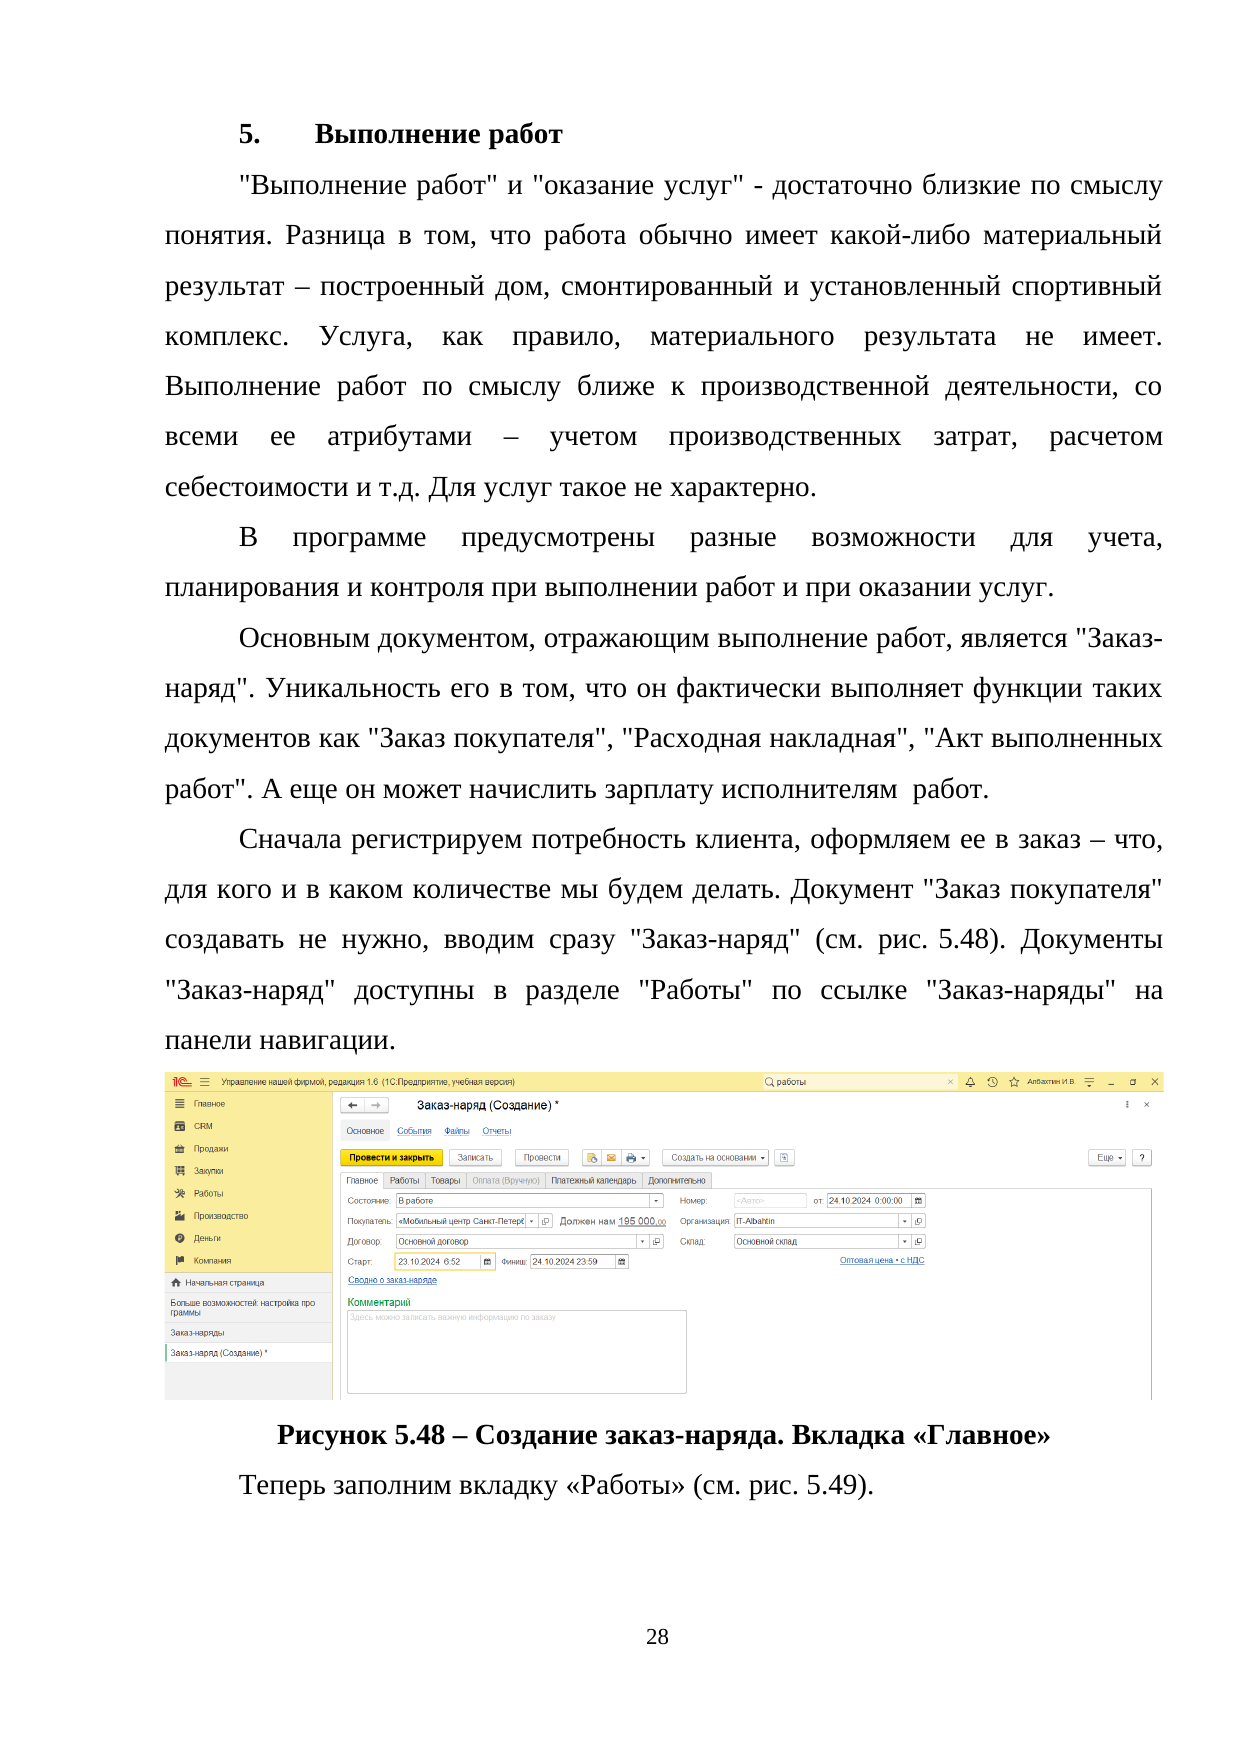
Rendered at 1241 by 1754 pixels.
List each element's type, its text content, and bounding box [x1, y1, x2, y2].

subtitle Выполнение работ [164, 117, 1163, 150]
text В программе предусмотрены разные возможности для учета, планирования и контроля при выполнении работ и при оказании услуг. [164, 519, 1163, 603]
text Основным документом, отражающим выполнение работ, является "Заказ-наряд". Уникальность его в том, что он фактически выполняет функции таких документов как "Заказ покупателя", "Расходная накладная", "Акт выполненных работ". А еще он может начислить зарплату исполнителям работ. [164, 620, 1163, 804]
text "Выполнение работ" и "оказание услуг" - достаточно близкие по смыслу понятия. Разница в том, что работа обычно имеет какой-либо материальный результат – построенный дом, смонтированный и установленный спортивный комплекс. Услуга, как правило, материального результата не имеет. Выполнение работ по смыслу ближе к производственной деятельности, со всеми ее атрибутами – учетом производственных затрат, расчетом себестоимости и т.д. Для услуг такое не характерно. [164, 167, 1163, 502]
text Теперь заполним вкладку «Работы» (см. рис. 5.49). [164, 1467, 1163, 1501]
text Рисунок 5.48 – Создание заказ-наряда. Вкладка «Главное» [164, 1417, 1163, 1450]
text Сначала регистрируем потребность клиента, оформляем ее в заказ – что, для кого и в каком количестве мы будем делать. Документ "Заказ покупателя" создавать не нужно, вводим сразу "Заказ-наряд" (см. рис. 5.48). Документы "Заказ-наряд" доступны в разделе "Работы" по ссылке "Заказ-наряды" на панели навигации. [164, 821, 1163, 1056]
picture [164, 1072, 1164, 1400]
